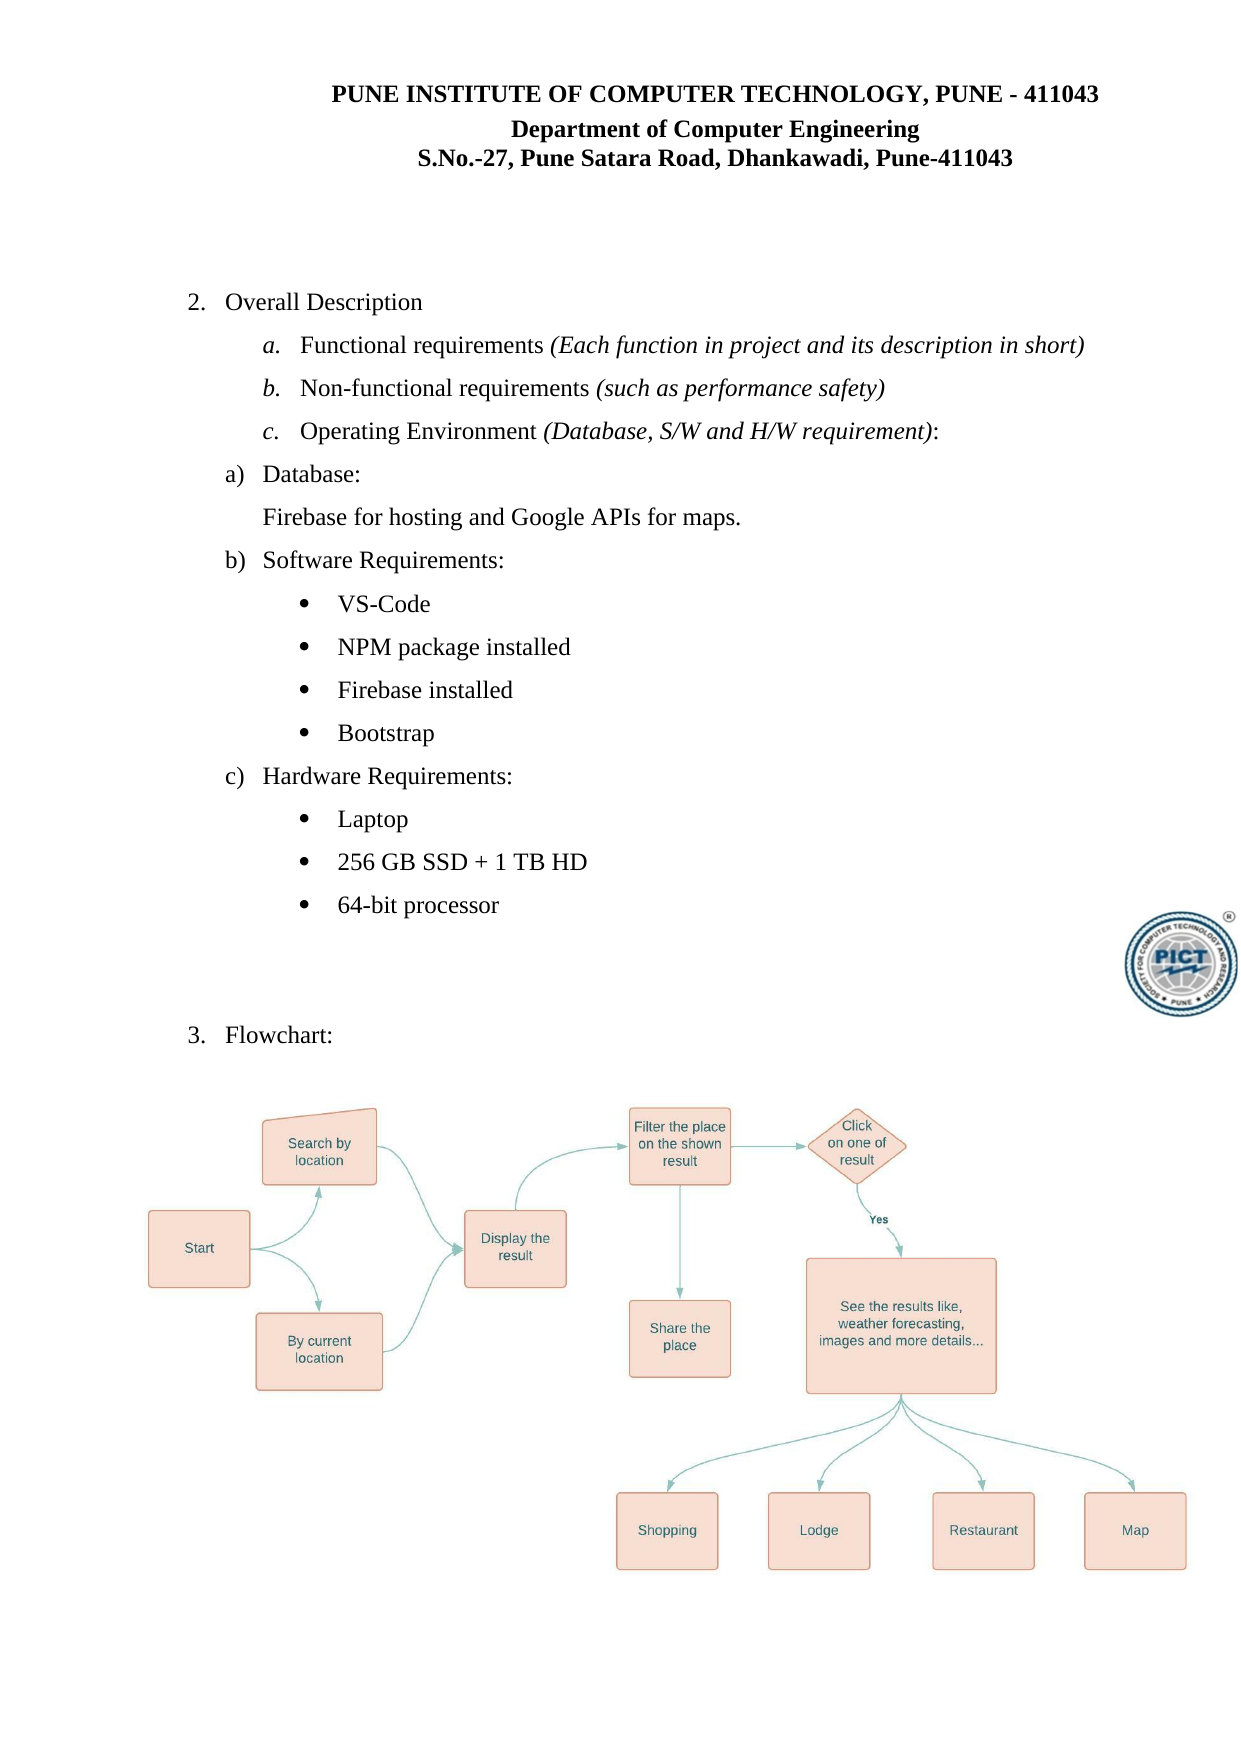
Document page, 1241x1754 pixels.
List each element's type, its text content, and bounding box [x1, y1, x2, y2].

list 64-bit processor [300, 891, 1090, 919]
list Non-functional requirements (such as performance safety) [262, 373, 1090, 402]
list Functional requirements (Each function in project and its description in short) [262, 330, 1090, 359]
list NPM package installed [300, 632, 1090, 661]
list Database: [225, 459, 1090, 488]
picture [1122, 910, 1238, 1017]
picture [123, 1083, 1208, 1593]
list Software Requirements: [225, 546, 1090, 574]
list Laptop [300, 804, 1090, 833]
text Firebase for hosting and Google APIs for maps. [262, 502, 1090, 531]
list VS-Code [300, 589, 1090, 617]
list 256 GB SSD + 1 TB HD [300, 847, 1090, 876]
list Firebase installed [300, 675, 1090, 704]
list Bootstrap [300, 718, 1090, 747]
list Flowchart: [187, 1020, 1090, 1049]
list Operating Environment (Database, S/W and H/W requirement): [262, 416, 1090, 445]
list Hardware Requirements: [225, 761, 1090, 790]
list Overall Description [187, 287, 1090, 316]
